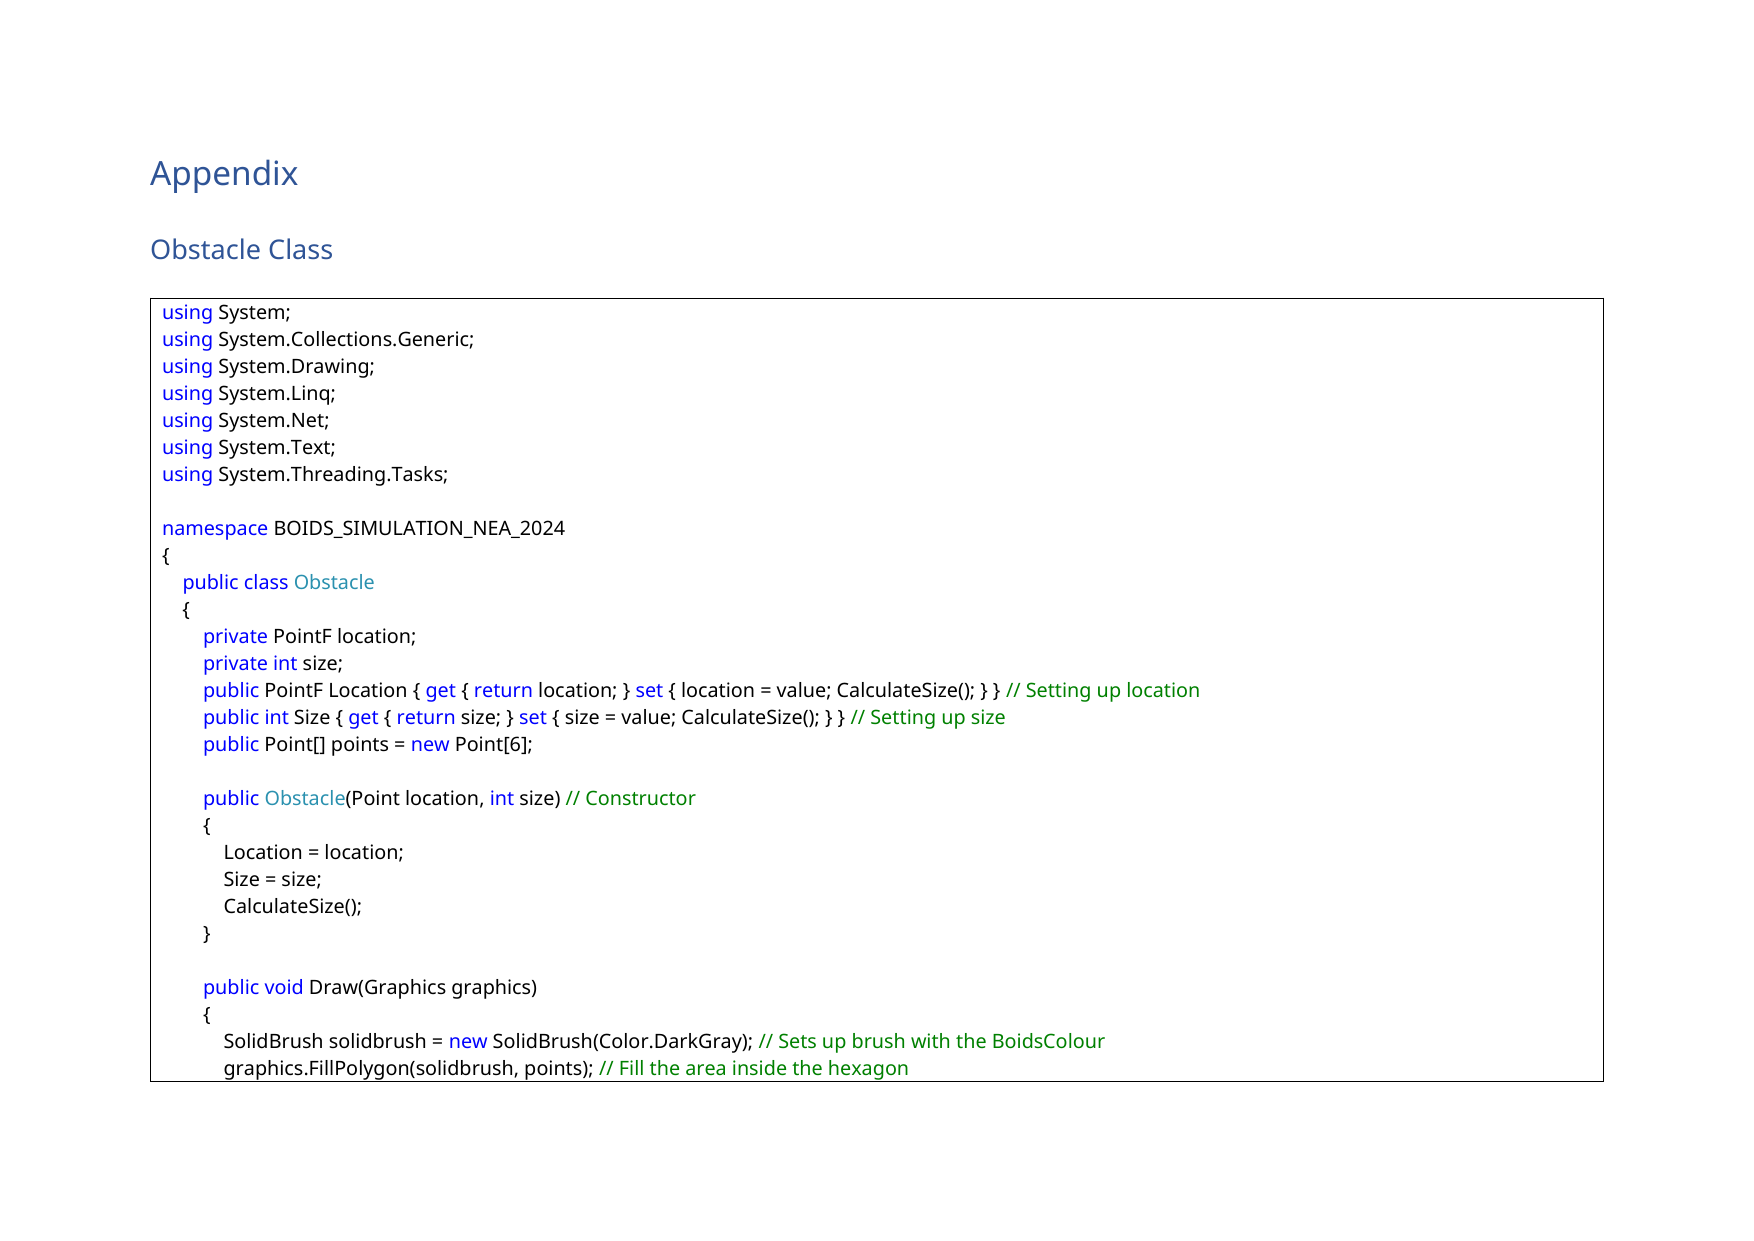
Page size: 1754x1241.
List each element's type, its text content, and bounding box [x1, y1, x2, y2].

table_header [151, 299, 1603, 1081]
subtitle Appendix [150, 150, 1604, 195]
subtitle Obstacle Class [150, 230, 1604, 267]
